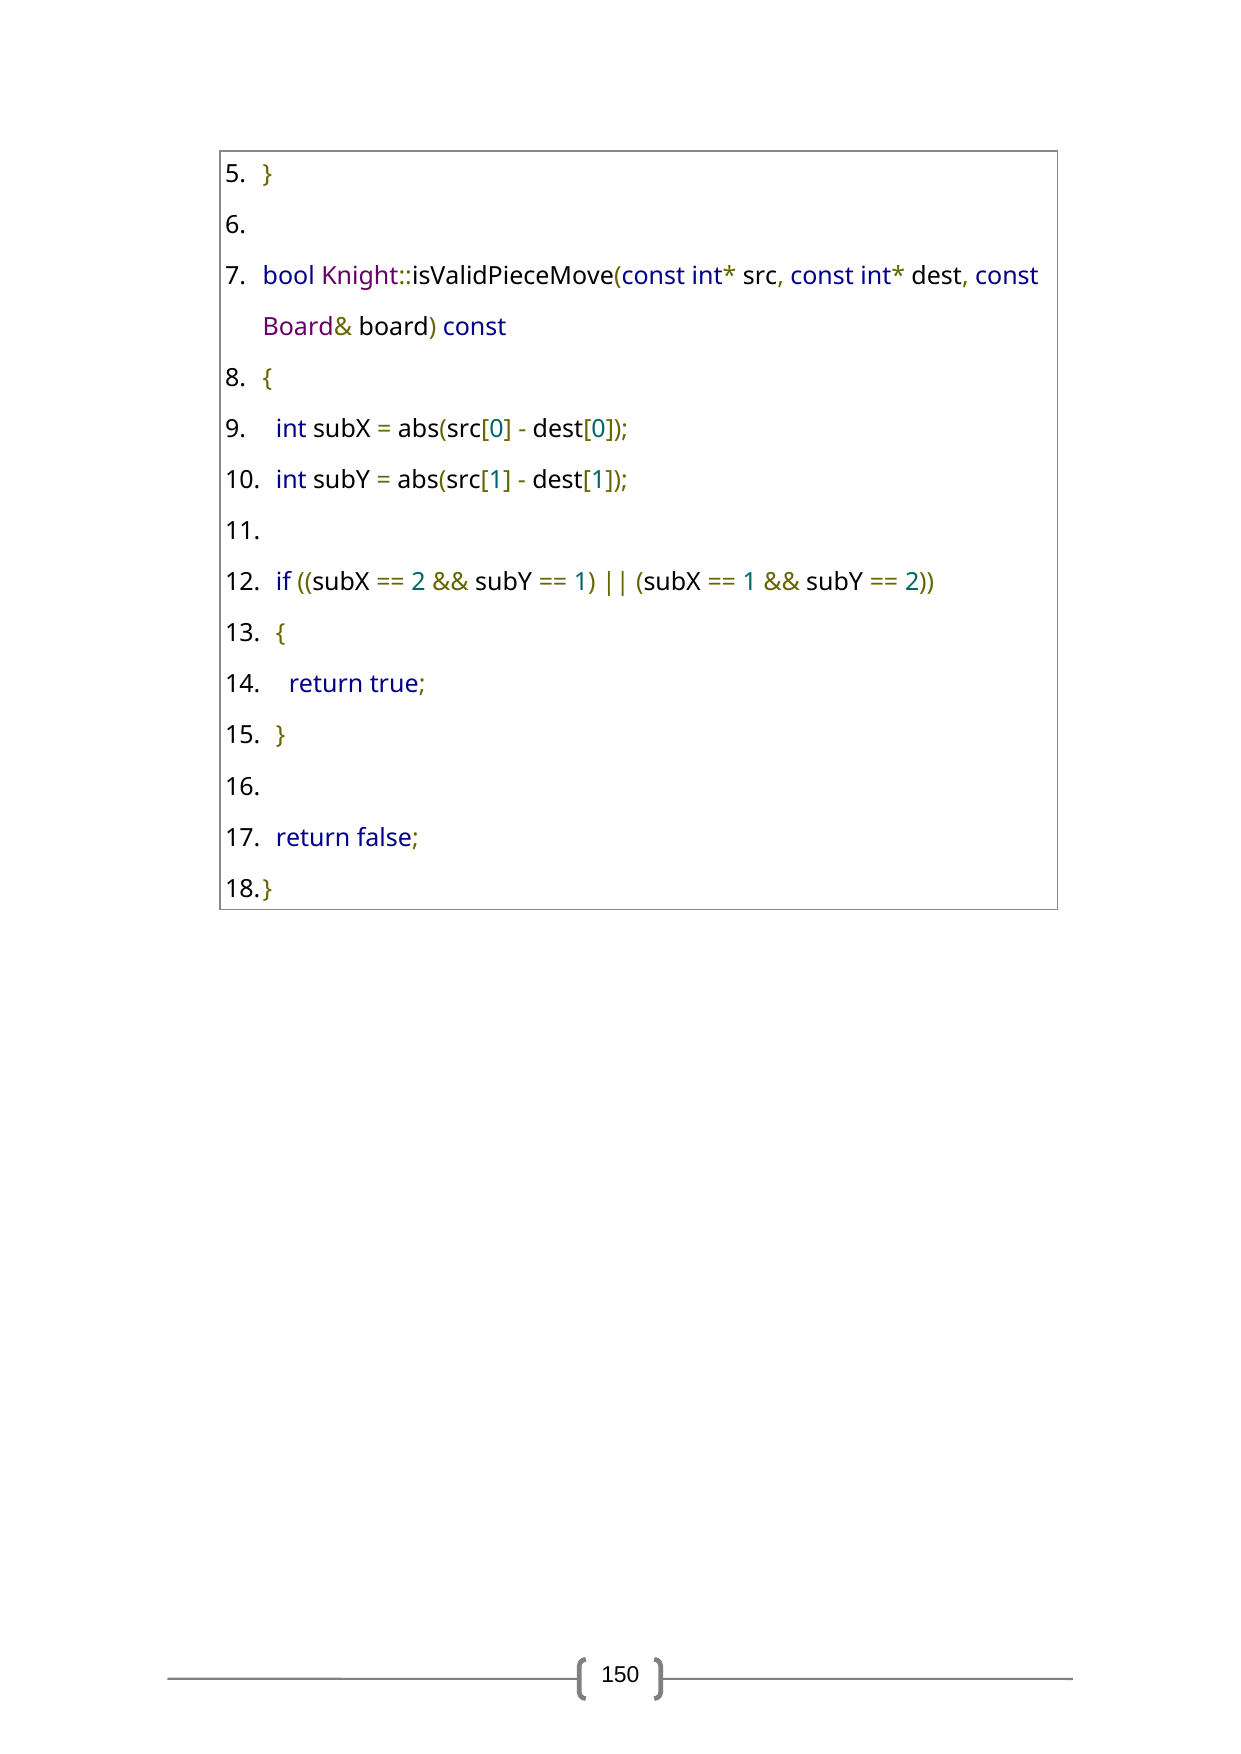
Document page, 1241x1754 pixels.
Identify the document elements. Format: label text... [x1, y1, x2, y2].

list int subY = abs(src[1] - dest[1]); [221, 456, 1057, 496]
list return false; [221, 813, 1057, 853]
list return true; [221, 660, 1057, 700]
list } [221, 711, 1057, 751]
list if ((subX == 2 && subY == 1) || (subX == 1 && subY == 2)) [221, 558, 1057, 598]
list } [221, 864, 1057, 909]
list int subX = abs(src[0] - dest[0]); [221, 405, 1057, 445]
list { [221, 609, 1057, 649]
list } [221, 152, 1057, 190]
list { [221, 354, 1057, 394]
list bool Knight::isValidPieceMove(const int* src, const int* dest, const Board& board) const [221, 252, 1057, 343]
